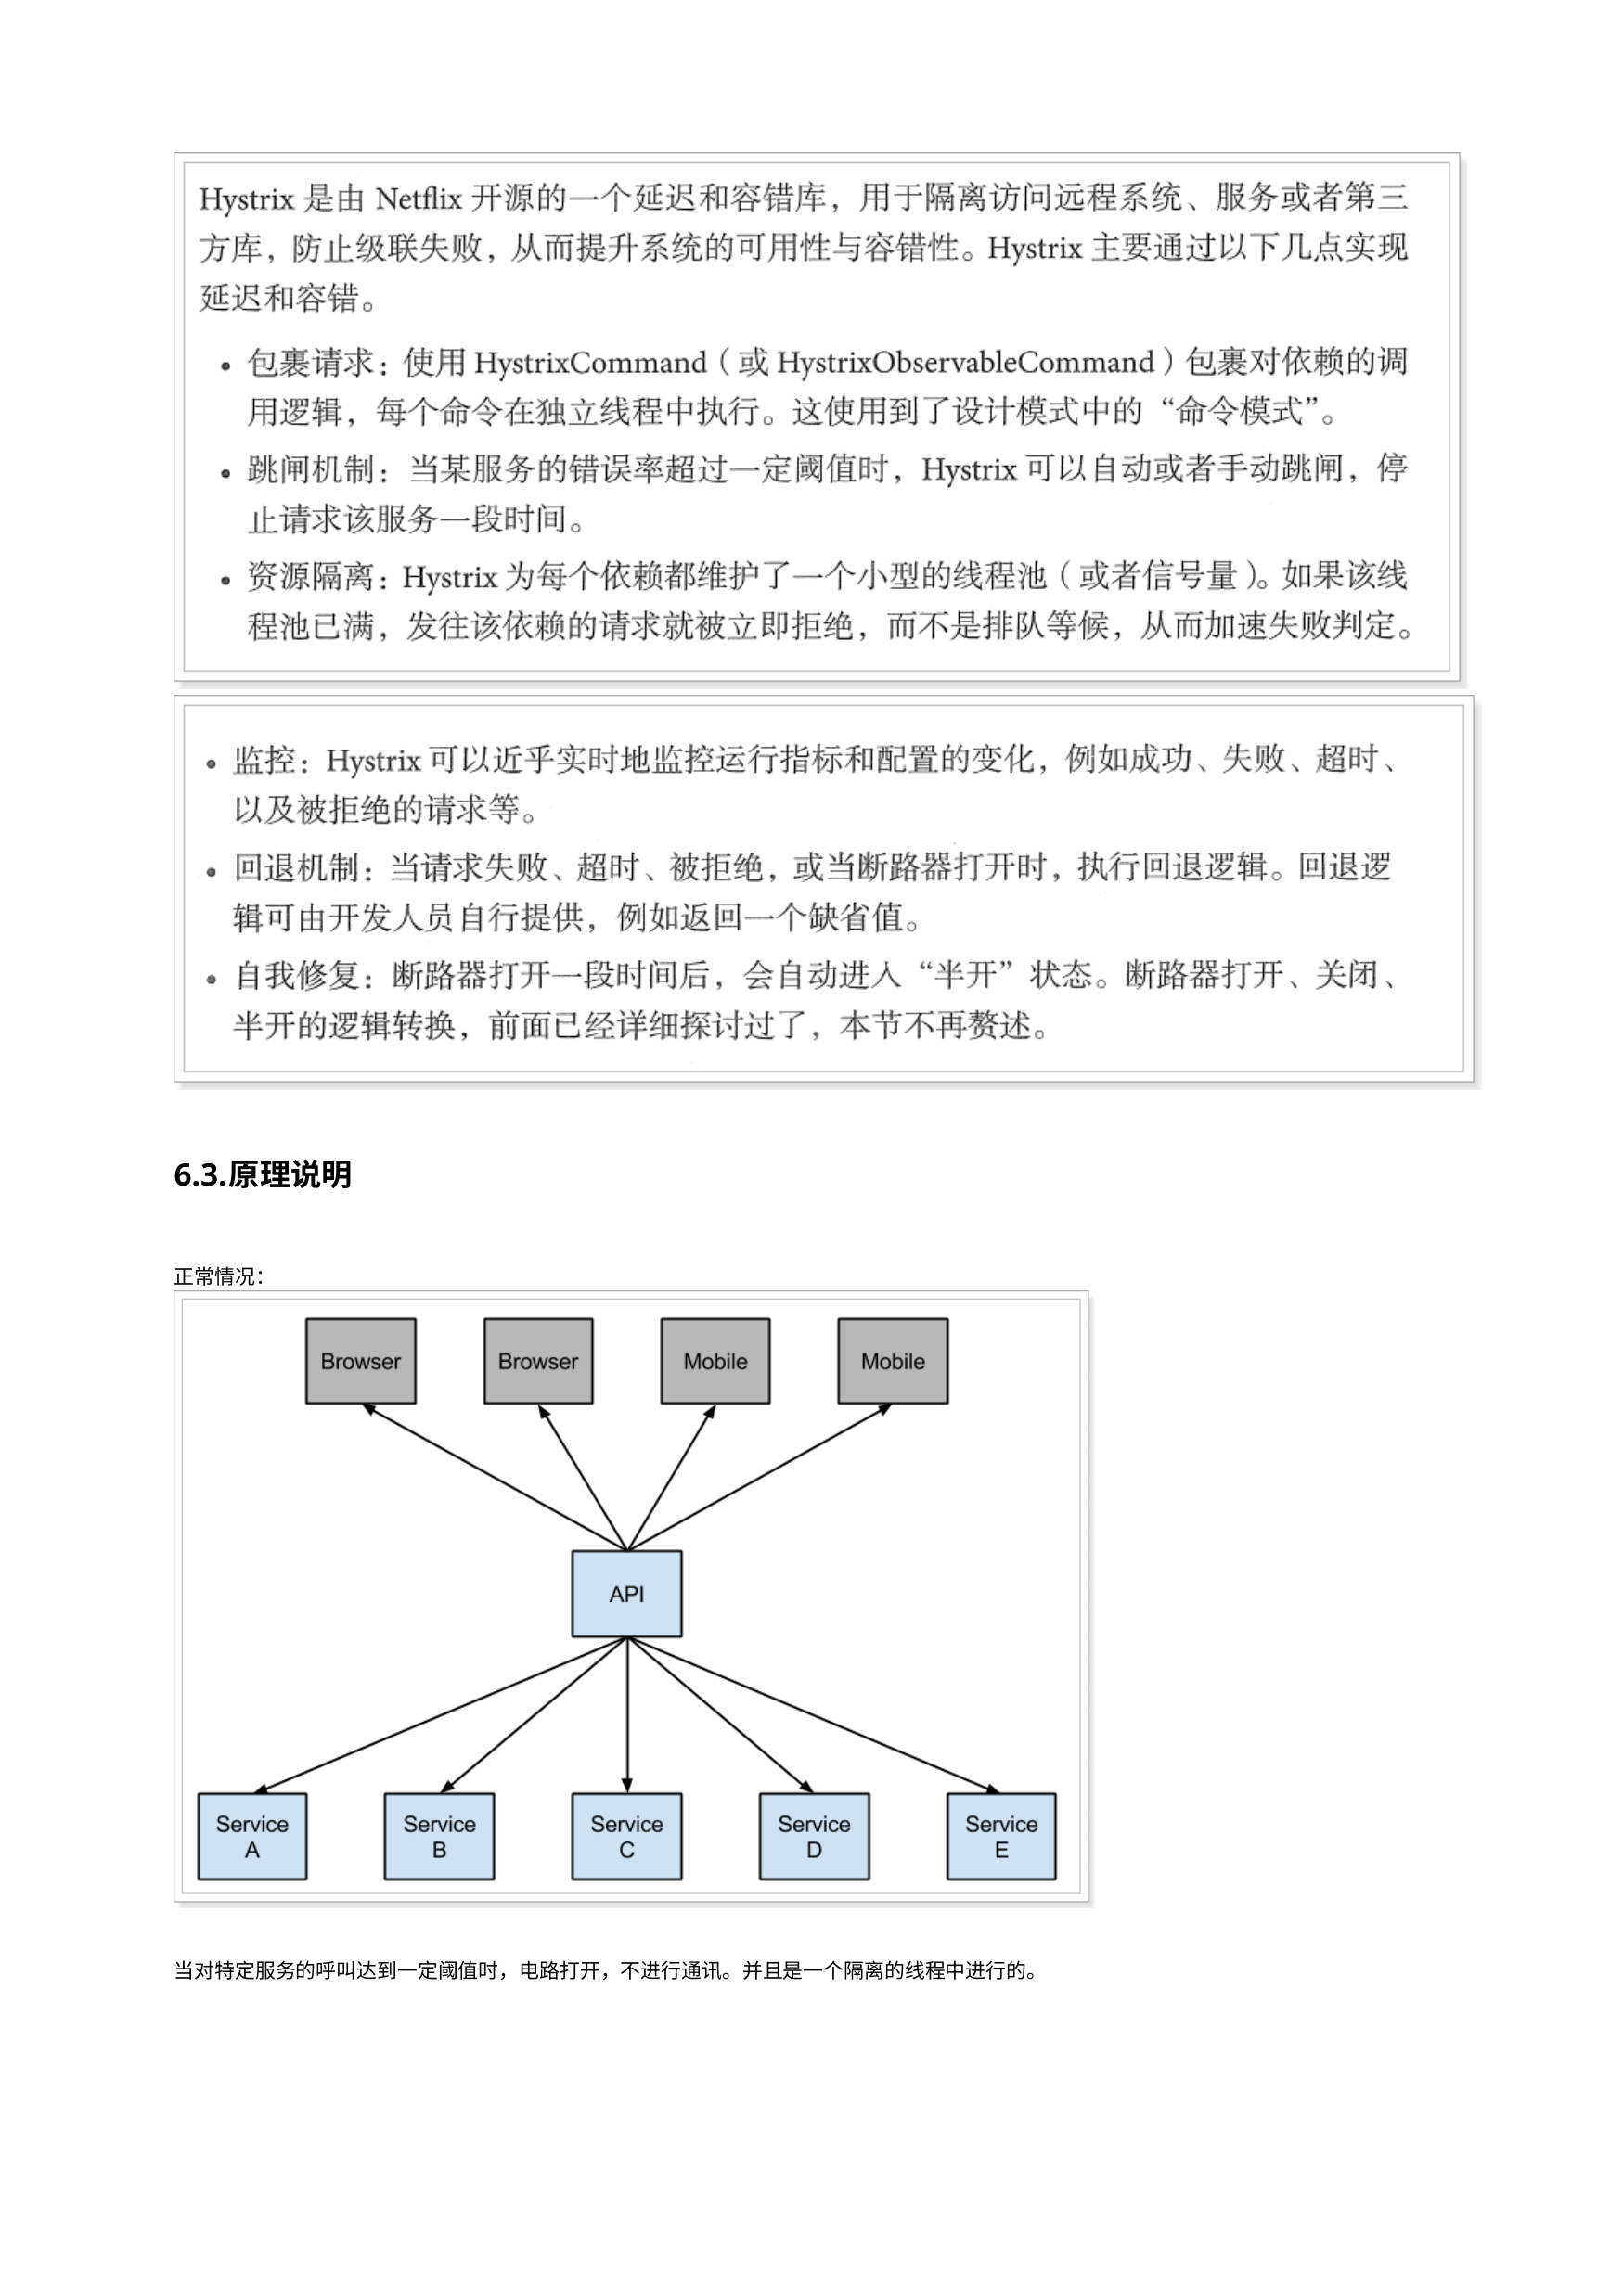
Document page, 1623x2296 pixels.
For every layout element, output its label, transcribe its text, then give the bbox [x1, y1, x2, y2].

text 正常情况： [174, 1261, 1449, 1290]
subtitle 原理说明 [174, 1143, 1449, 1203]
picture [174, 1290, 1095, 1908]
picture [174, 695, 1482, 1090]
picture [174, 152, 1468, 689]
text 当对特定服务的呼叫达到一定阈值时，电路打开，不进行通讯。并且是一个隔离的线程中进行的。 [174, 1954, 1449, 1984]
